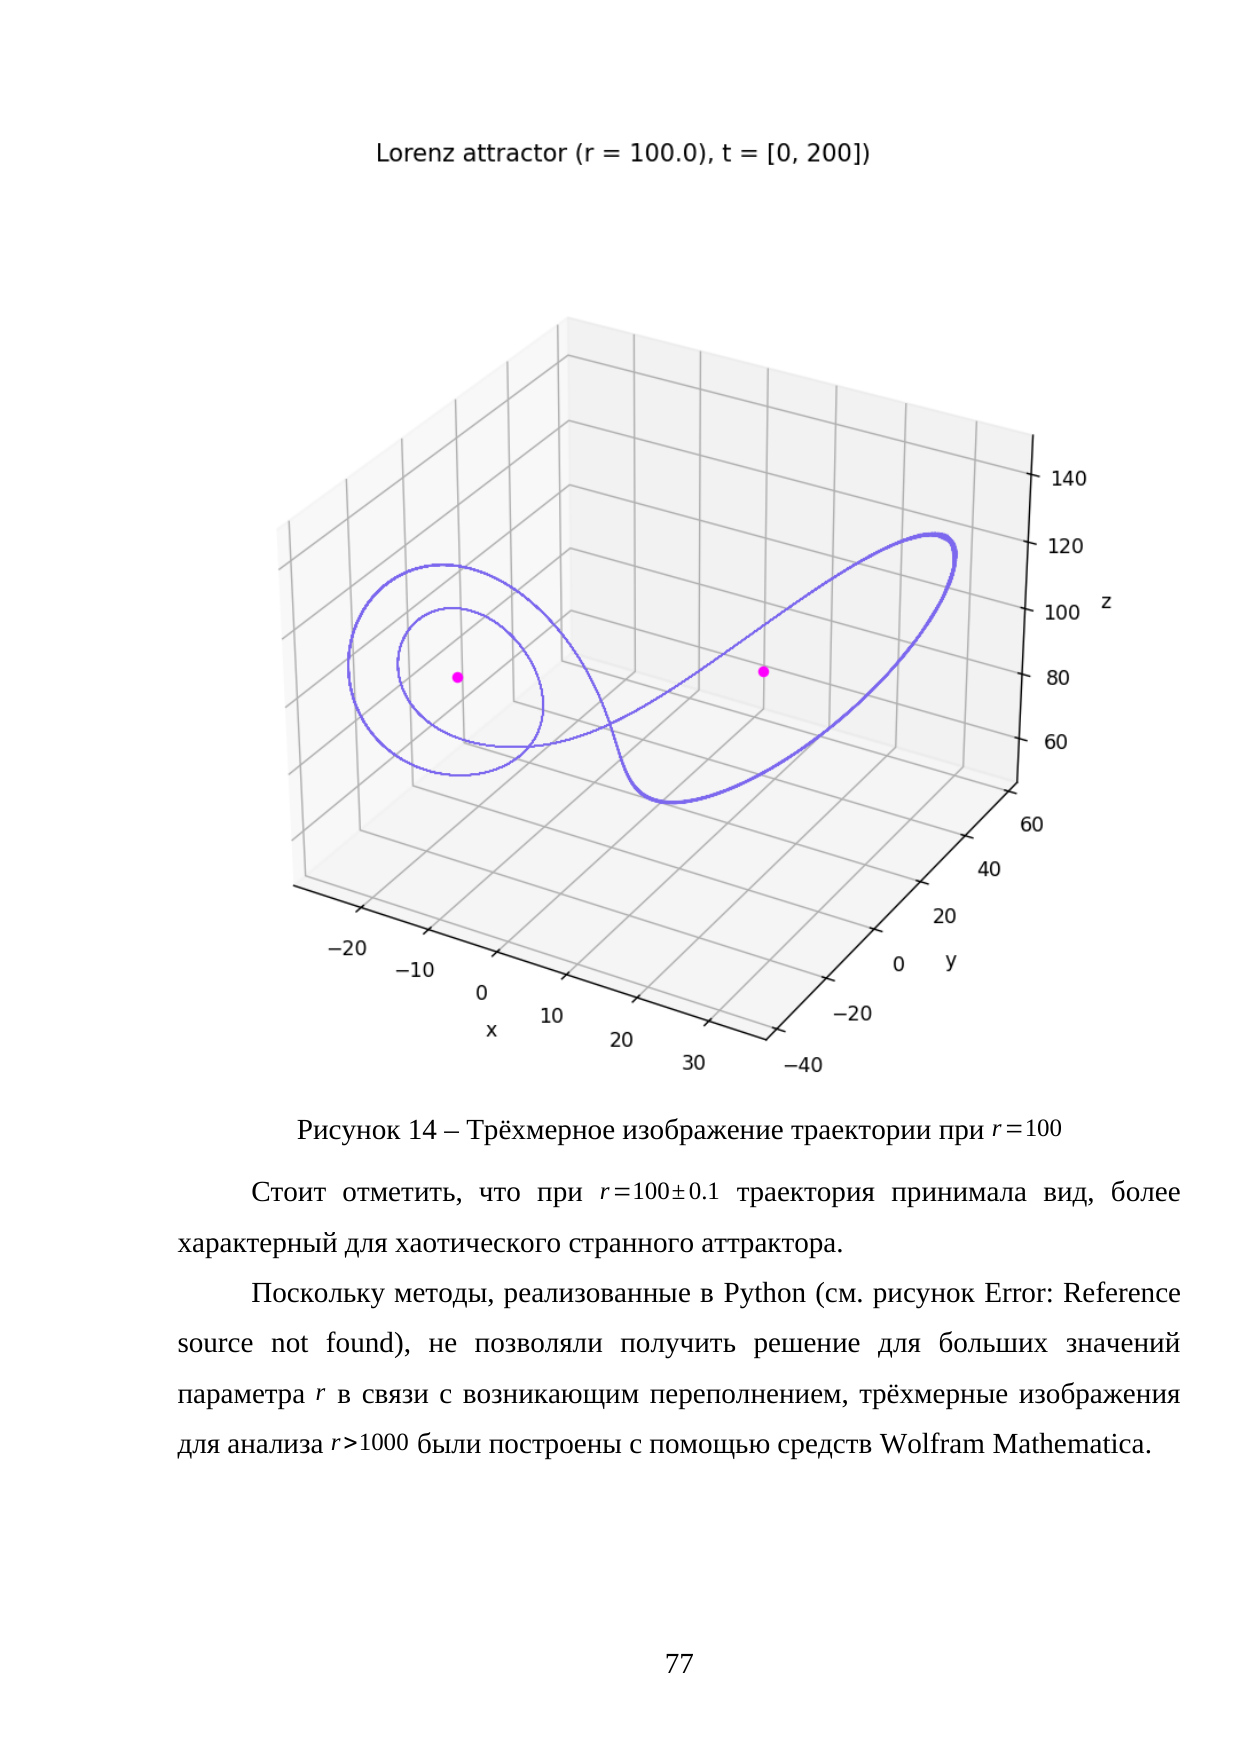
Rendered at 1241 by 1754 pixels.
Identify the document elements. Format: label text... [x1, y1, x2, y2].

text Трёхмерное изображение траектории при [177, 1112, 1181, 1145]
text Стоит отметить, что при траектория принимала вид, более характерный для хаотического странного аттрактора. [177, 1174, 1181, 1258]
picture [220, 118, 1139, 1095]
